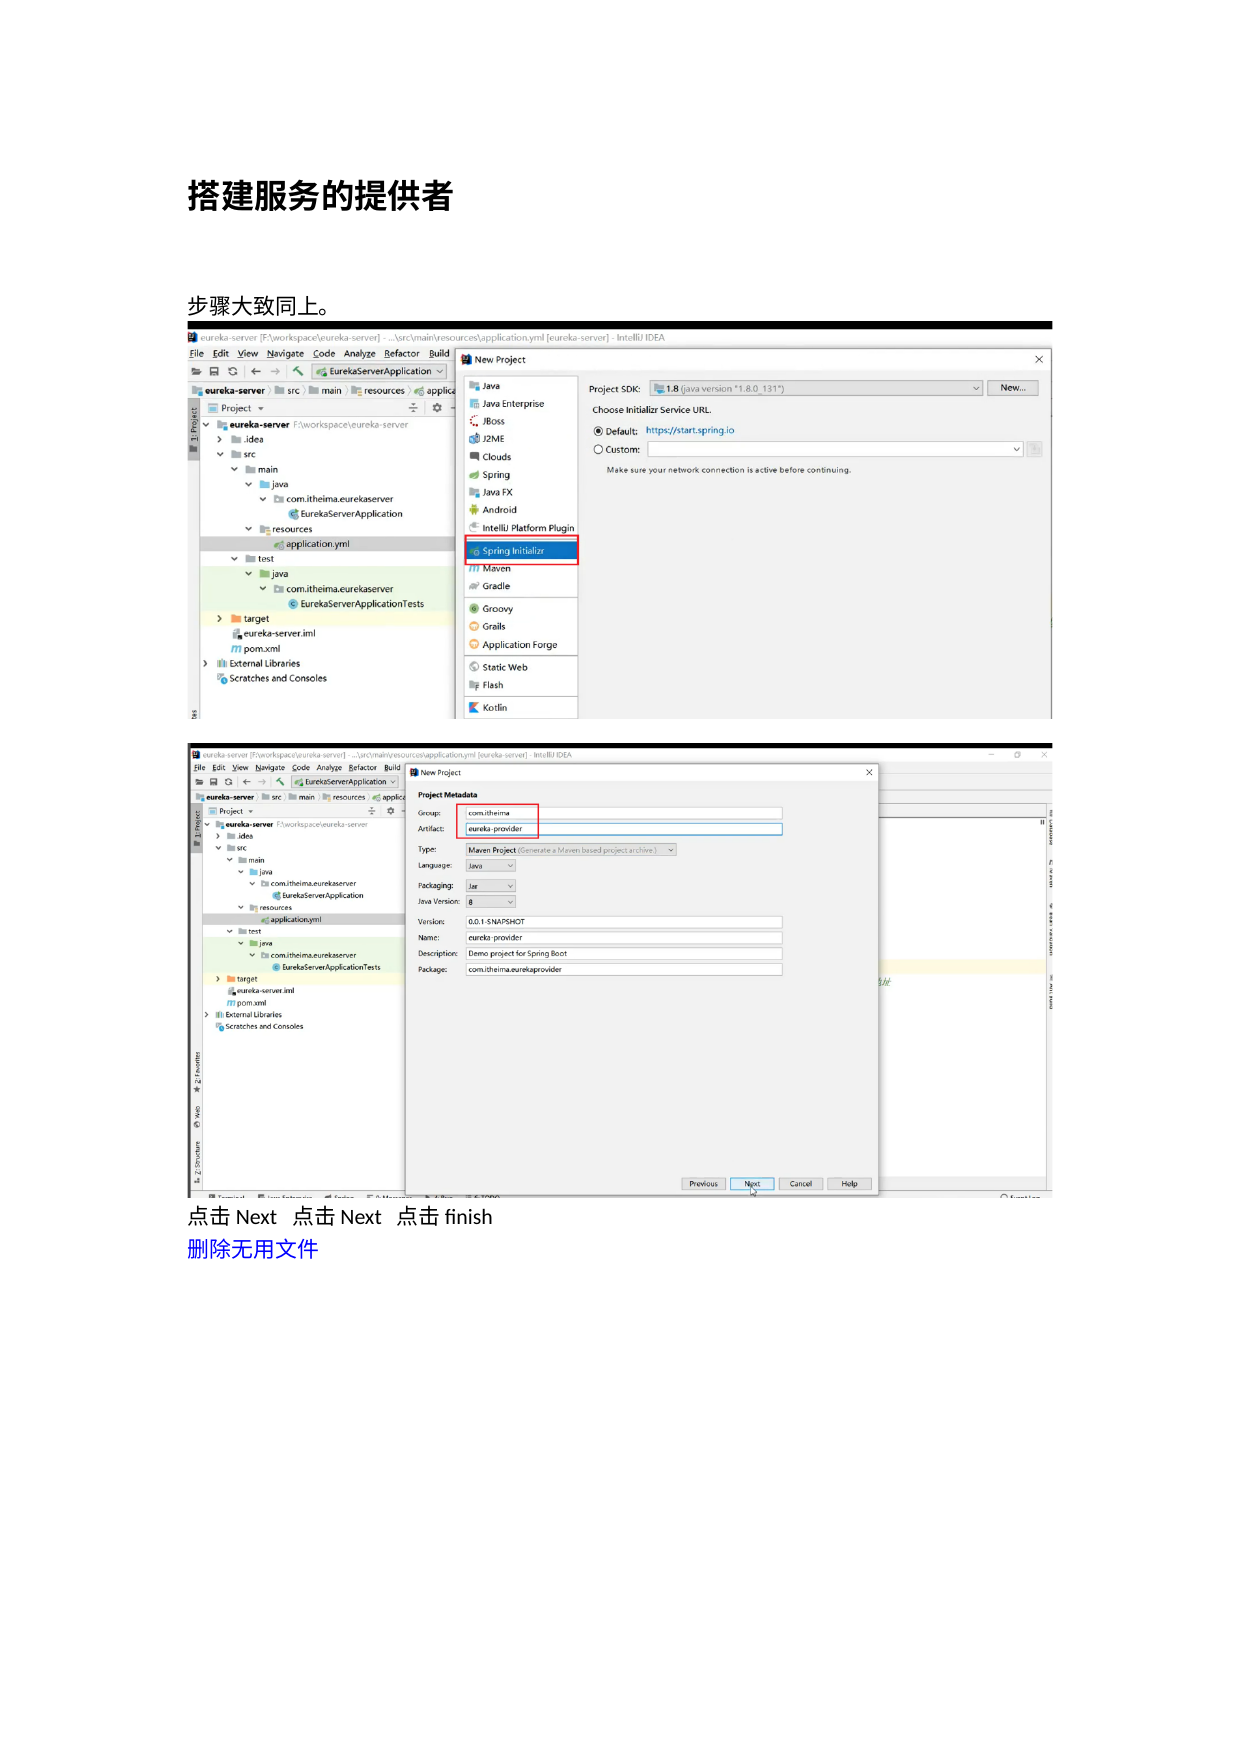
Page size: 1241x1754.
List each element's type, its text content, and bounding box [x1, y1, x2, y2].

picture [187, 321, 1053, 719]
text 点击Next 点击Next 点击finish [187, 1199, 1053, 1231]
text 删除无用文件 [187, 1231, 1053, 1264]
text 步骤大致同上。 [187, 289, 1053, 321]
picture [187, 743, 1053, 1198]
subtitle 搭建服务的提供者 [187, 162, 1053, 227]
